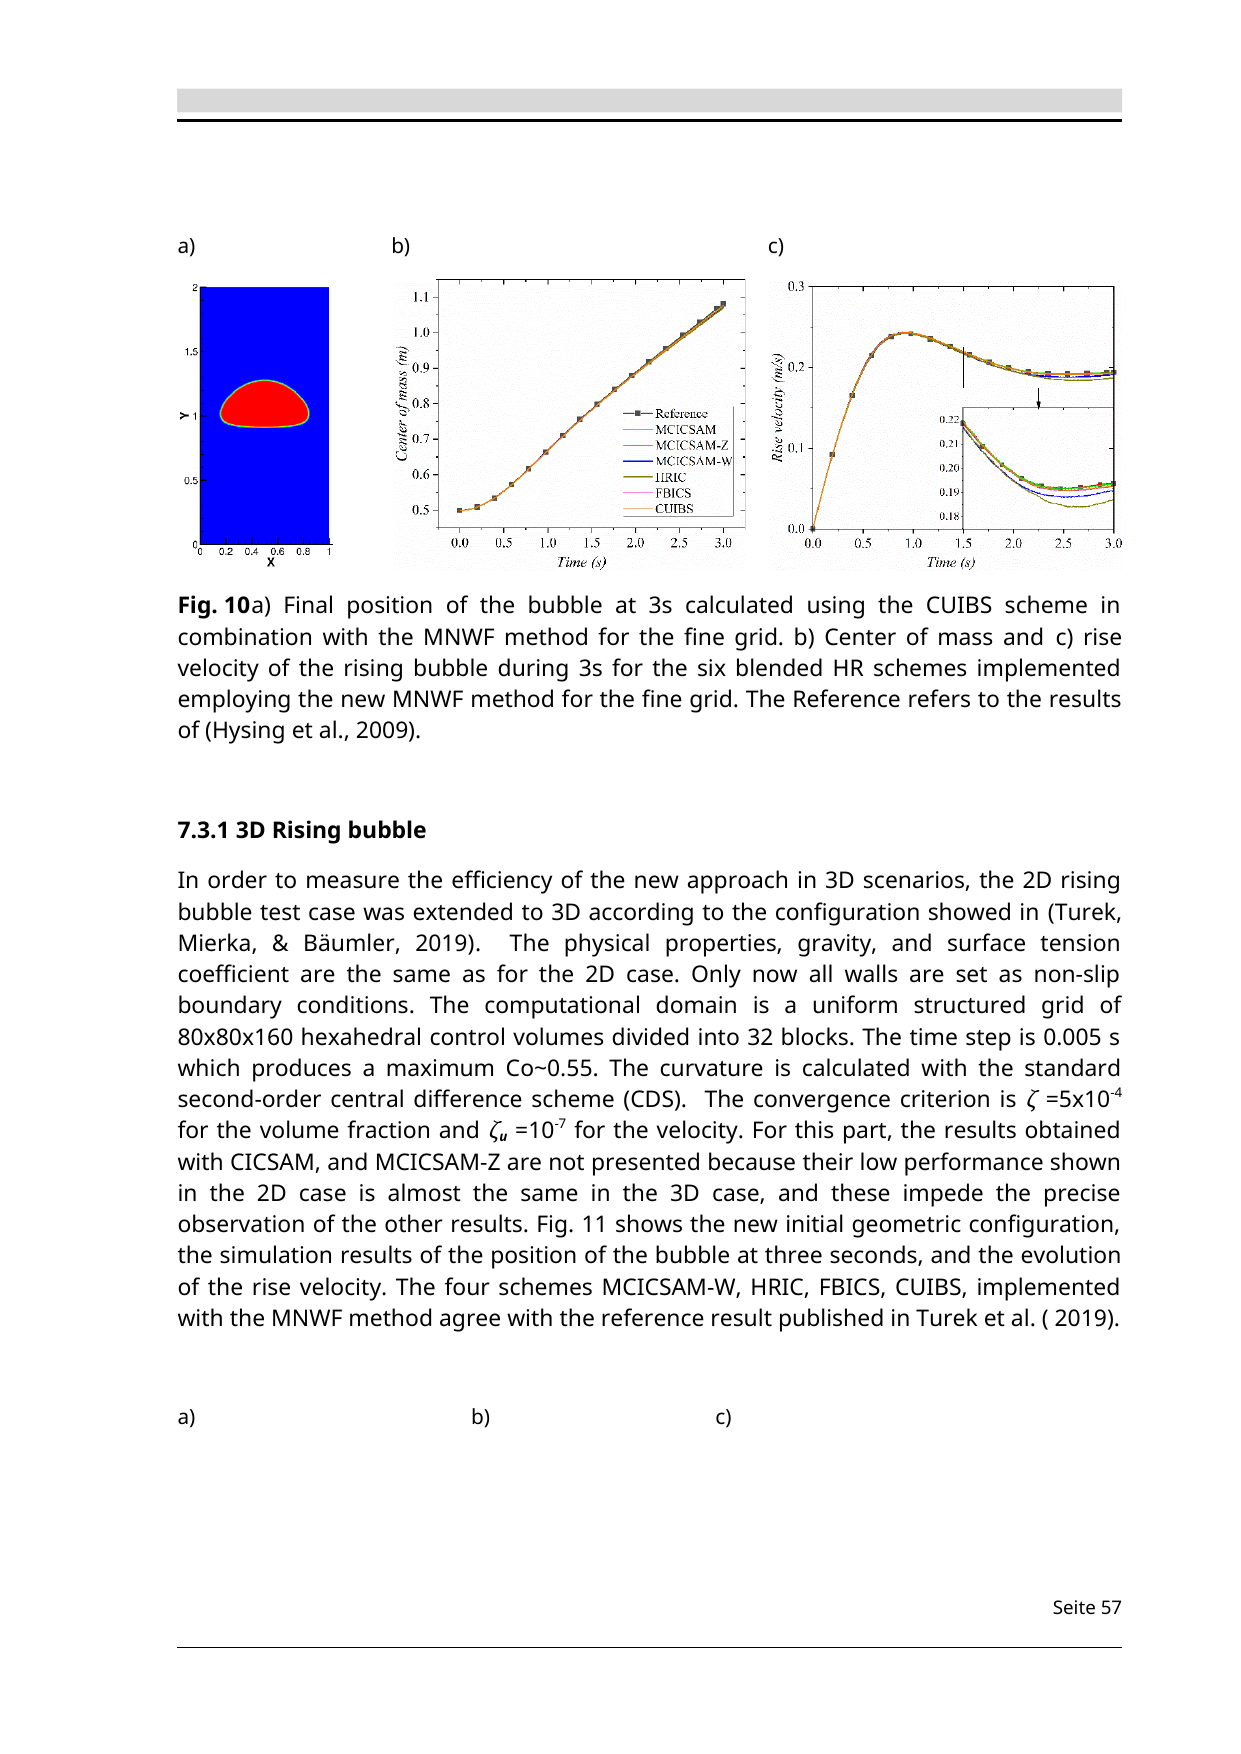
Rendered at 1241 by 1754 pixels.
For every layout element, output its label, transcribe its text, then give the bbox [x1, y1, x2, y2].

table_header a) [166, 231, 380, 278]
text 7.3.1 3D Rising bubble [177, 814, 1122, 846]
table_cell [756, 278, 1133, 589]
table_header b) [460, 1402, 704, 1449]
picture [391, 278, 746, 571]
table_cell [166, 278, 380, 589]
picture [177, 278, 333, 571]
picture [767, 277, 1123, 571]
table_cell [380, 278, 756, 589]
table_header a) [166, 1402, 459, 1449]
table_header b) [380, 231, 756, 278]
text In order to measure the efficiency of the new approach in 3D scenarios, the 2D rising bubble test case was extended to 3D according to the configuration showed in (Turek, Mierka, & Bäumler, 2019). The physical properties, gravity, and surface tension coefficient are the same as for the 2D case. Only now all walls are set as non-slip boundary conditions. The computational domain is a uniform structured grid of 80x80x160 hexahedral control volumes divided into 32 blocks. The time step is 0.005 s which produces a maximum Co~0.55. The curvature is calculated with the standard second-order central difference scheme (CDS). The convergence criterion is ζ =5x10-4 for the volume fraction and ζu =10-7 for the velocity. For this part, the results obtained with CICSAM, and MCICSAM-Z are not presented because their low performance shown in the 2D case is almost the same in the 3D case, and these impede the precise observation of the other results. Fig. 11 shows the new initial geometric configuration, the simulation results of the position of the bubble at three seconds, and the evolution of the rise velocity. The four schemes MCICSAM-W, HRIC, FBICS, CUIBS, implemented with the MNWF method agree with the reference result published in Turek et al. ( 2019). [177, 864, 1122, 1333]
table_header c) [704, 1402, 1214, 1449]
table_header c) [756, 231, 1133, 278]
text Fig. 10 a) Final position of the bubble at 3s calculated using the CUIBS scheme in combination with the MNWF method for the fine grid. b) Center of mass and c) rise velocity of the rising bubble during 3s for the six blended HR schemes implemented employing the new MNWF method for the fine grid. The Reference refers to the results of (Hysing et al., 2009). [177, 589, 1122, 746]
